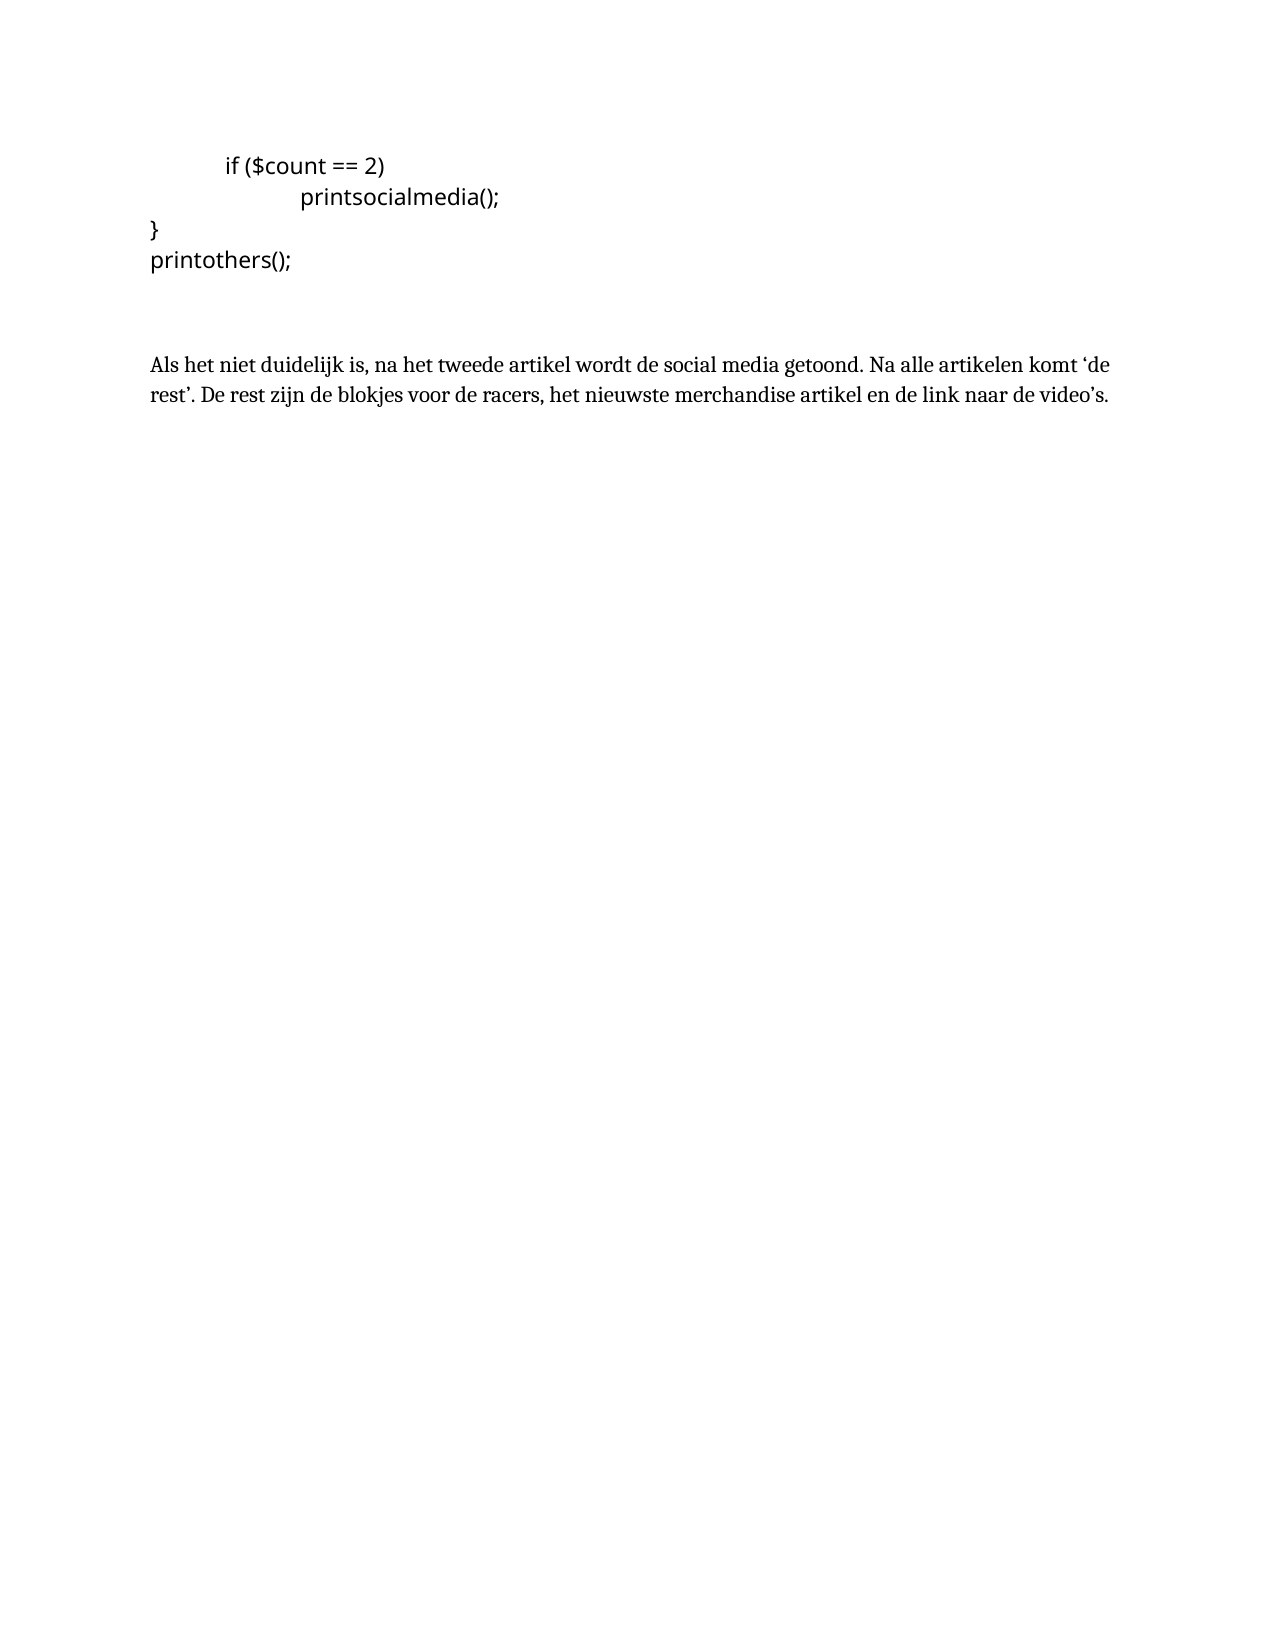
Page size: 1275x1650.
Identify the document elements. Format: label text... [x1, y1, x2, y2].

text if ($count == 2) [150, 150, 1125, 181]
text Als het niet duidelijk is, na het tweede artikel wordt de social media getoond. Na alle artikelen komt ‘de rest’. De rest zijn de blokjes voor de racers, het nieuwste merchandise artikel en de link naar de video’s. [150, 352, 1125, 408]
text } [150, 212, 1125, 244]
text printsocialmedia(); [150, 181, 1125, 212]
text printothers(); [150, 244, 1125, 275]
